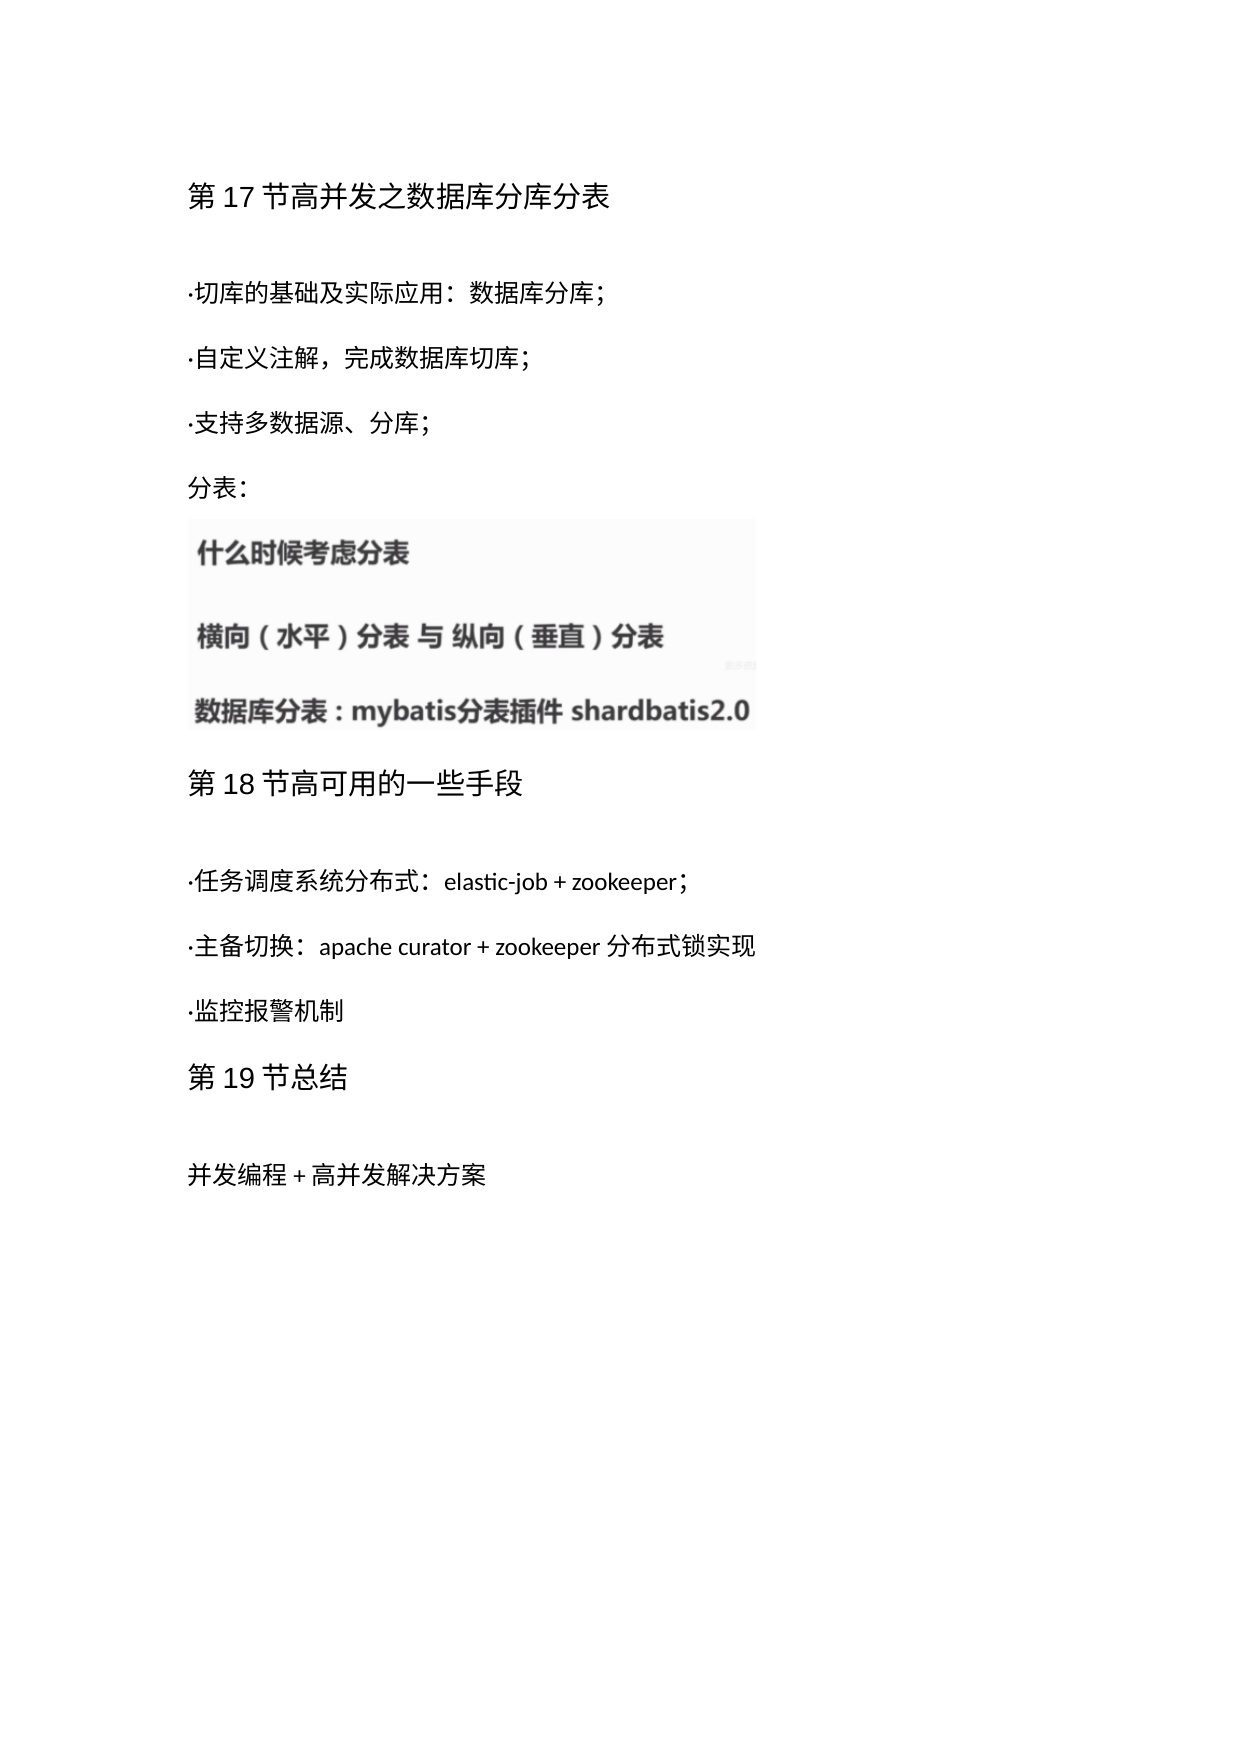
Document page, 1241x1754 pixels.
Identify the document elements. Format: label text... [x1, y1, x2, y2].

text ·支持多数据源、分库； [187, 389, 1053, 454]
text ·自定义注解，完成数据库切库； [187, 324, 1053, 389]
text 并发编程 + 高并发解决方案 [187, 1141, 1053, 1206]
picture [187, 519, 757, 730]
text 分表： [187, 454, 1053, 519]
text ·主备切换：apache curator + zookeeper 分布式锁实现 [187, 912, 1053, 977]
text ·切库的基础及实际应用：数据库分库； [187, 259, 1053, 324]
text ·任务调度系统分布式：elastic-job + zookeeper； [187, 847, 1053, 912]
text ·监控报警机制 [187, 977, 1053, 1042]
subtitle 第19节总结 [187, 1044, 1053, 1109]
subtitle 第18节高可用的一些手段 [187, 749, 1053, 814]
subtitle 第17节高并发之数据库分库分表 [187, 162, 1053, 227]
